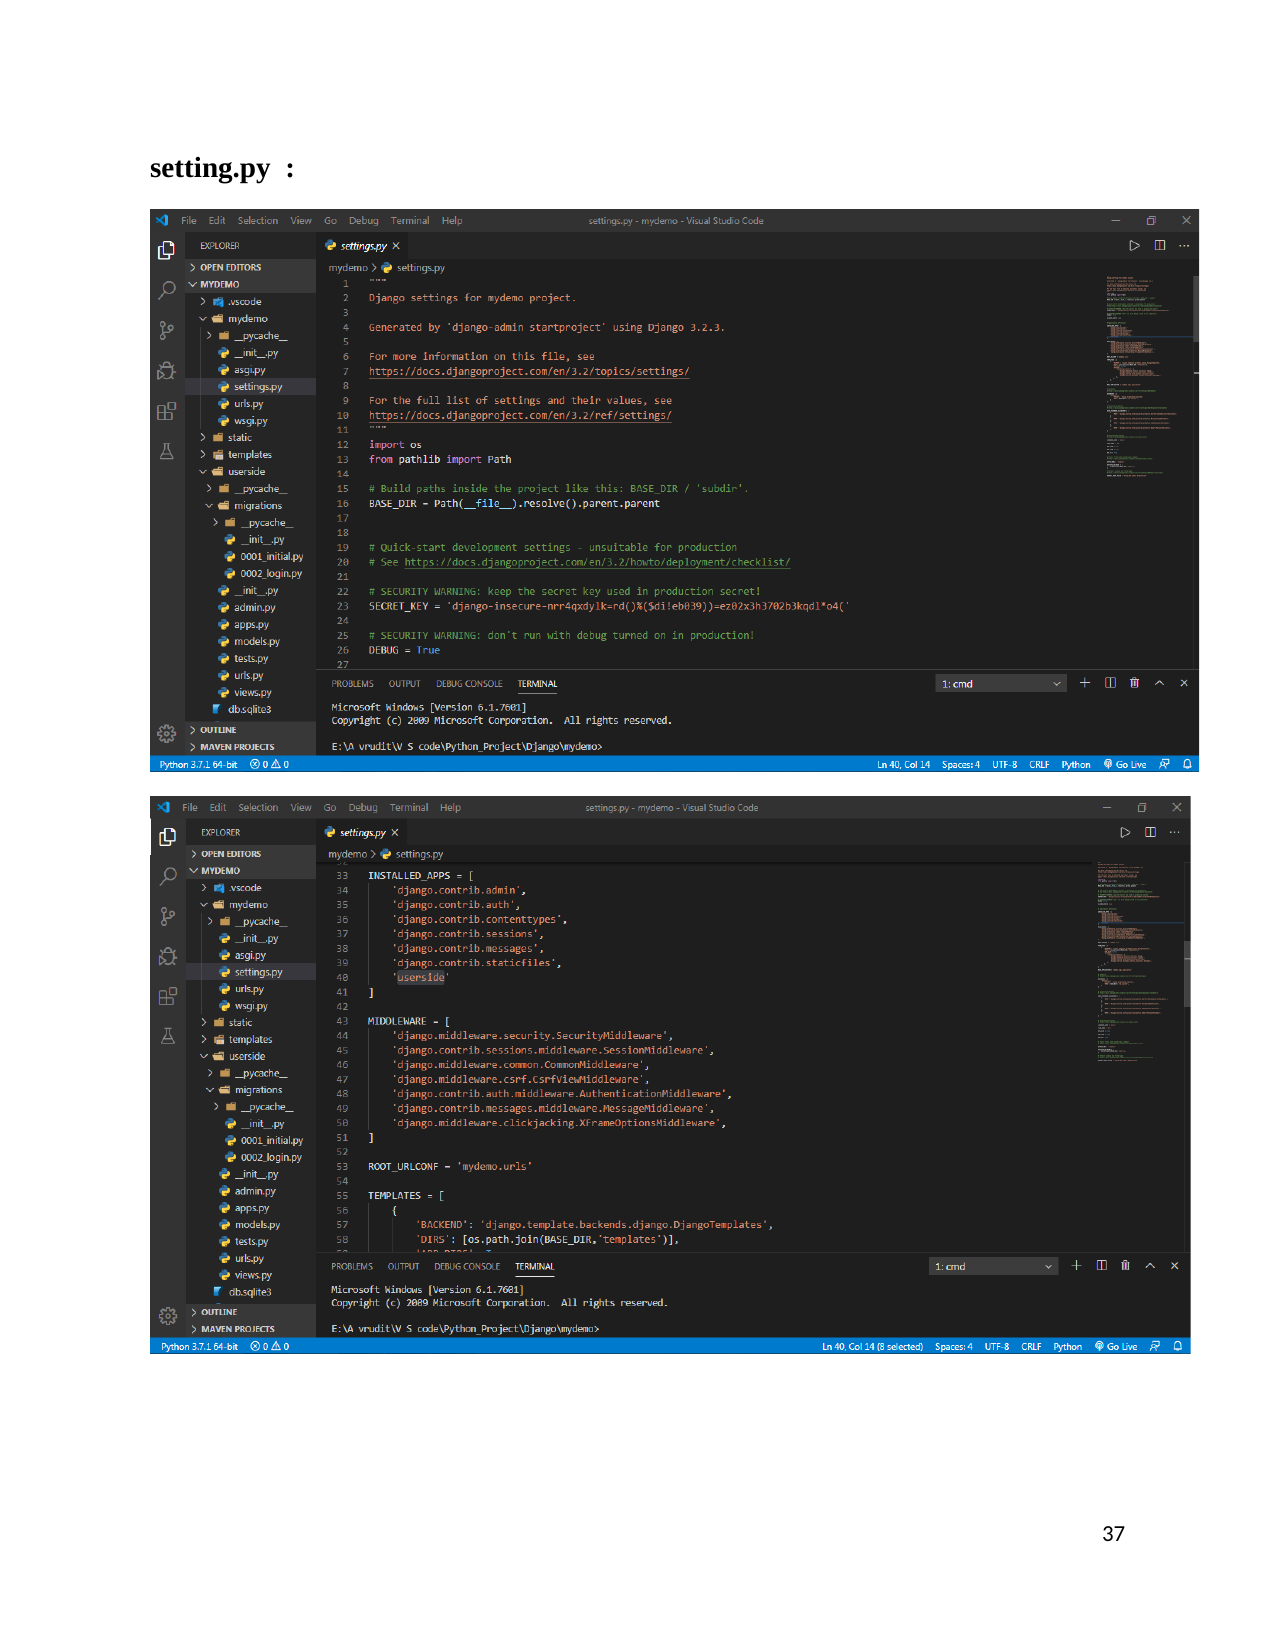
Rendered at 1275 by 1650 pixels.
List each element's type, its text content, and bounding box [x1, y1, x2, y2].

picture [150, 796, 1191, 1354]
picture [150, 209, 1200, 772]
text setting.py : [150, 150, 1125, 183]
